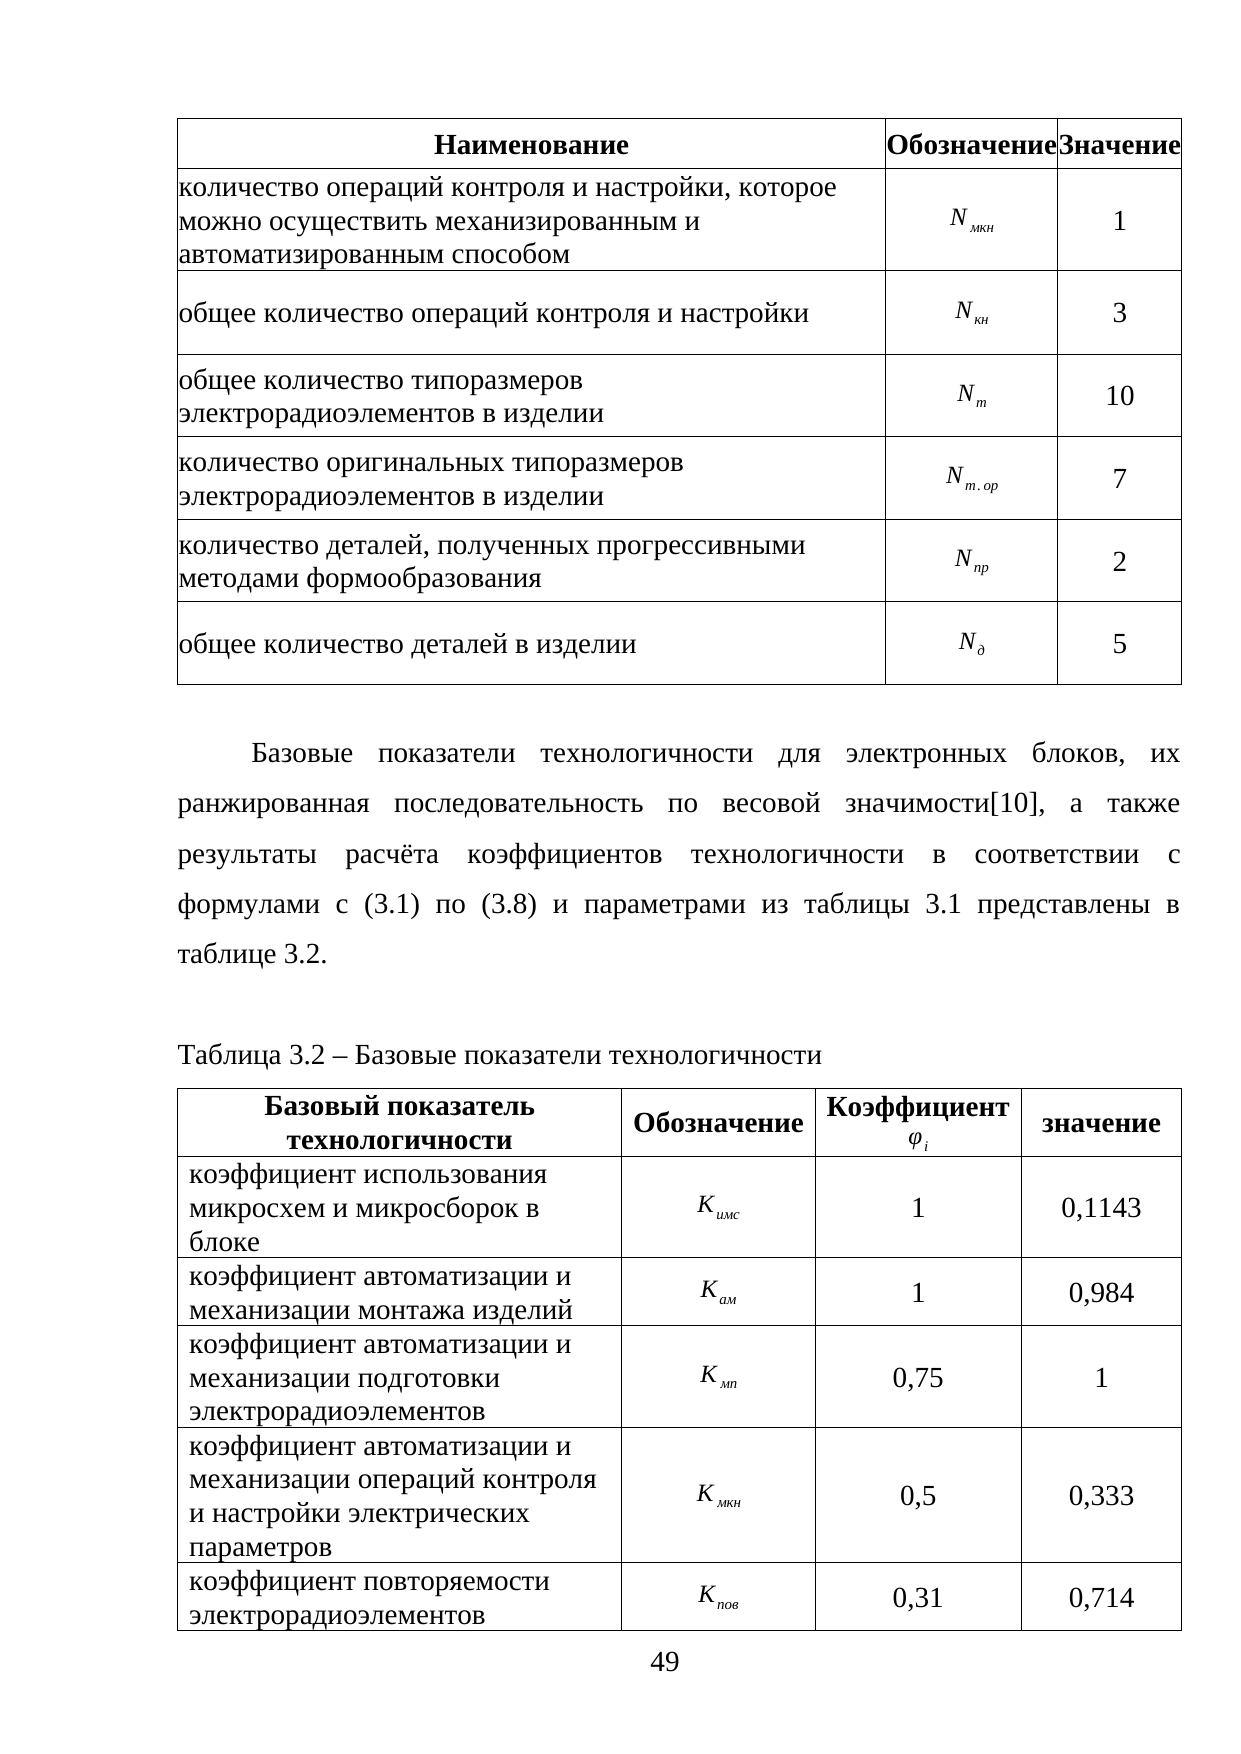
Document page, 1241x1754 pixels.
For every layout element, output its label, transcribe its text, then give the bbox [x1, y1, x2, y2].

table_cell [886, 355, 1057, 436]
table_cell 0,333 [1022, 1428, 1181, 1562]
table_header Обозначение [622, 1089, 815, 1156]
text Базовые показатели технологичности для электронных блоков, их ранжированная последовательность по весовой значимости[10], а также результаты расчёта коэффициентов технологичности в соответствии с формулами с (3.1) по (3.8) и параметрами из таблицы 3.1 представлены в таблице 3.2. [177, 735, 1181, 970]
table_cell [886, 437, 1057, 519]
table_cell 1 [816, 1258, 1021, 1325]
table_cell [886, 169, 1057, 270]
table_cell [622, 1428, 815, 1562]
table_cell 0,31 [816, 1563, 1021, 1630]
table_header Значение [1058, 119, 1181, 168]
table_header значение [1022, 1089, 1181, 1156]
table_cell 7 [1058, 437, 1181, 519]
table_cell общее количество операций контроля и настройки [178, 271, 885, 354]
table_cell [622, 1563, 815, 1630]
table_cell 2 [1058, 520, 1181, 601]
table_cell количество операций контроля и настройки, которое можно осуществить механизированным и автоматизированным способом [178, 169, 885, 270]
table_cell 5 [1058, 602, 1181, 684]
table_cell [622, 1326, 815, 1427]
table_cell 0,984 [1022, 1258, 1181, 1325]
table_cell общее количество деталей в изделии [178, 602, 885, 684]
table_header Базовый показатель технологичности [178, 1089, 621, 1156]
table_cell коэффициент использования микросхем и микросборок в блоке [178, 1157, 621, 1257]
table_cell 1 [1058, 169, 1181, 270]
table_cell 0,714 [1022, 1563, 1181, 1630]
table_cell коэффициент автоматизации и механизации подготовки электрорадиоэлементов [178, 1326, 621, 1427]
table_header Наименование [178, 119, 885, 168]
table_cell коэффициент автоматизации и механизации операций контроля и настройки электрических параметров [178, 1428, 621, 1562]
table_cell 3 [1058, 271, 1181, 354]
table_cell [886, 271, 1057, 354]
table_cell 0,5 [816, 1428, 1021, 1562]
table_cell [886, 520, 1057, 601]
table_cell [622, 1258, 815, 1325]
table_cell 1 [1022, 1326, 1181, 1427]
table_cell [622, 1157, 815, 1257]
table_cell 0,75 [816, 1326, 1021, 1427]
table_cell количество деталей, полученных прогрессивными методами формообразования [178, 520, 885, 601]
table_cell 10 [1058, 355, 1181, 436]
table_cell коэффициент повторяемости электрорадиоэлементов [178, 1563, 621, 1630]
table_cell [886, 602, 1057, 684]
table_cell 1 [816, 1157, 1021, 1257]
table_cell 0,1143 [1022, 1157, 1181, 1257]
table_header Коэффициент [816, 1089, 1021, 1156]
text Таблица 3.2 – Базовые показатели технологичности [177, 1037, 1181, 1071]
table_cell общее количество типоразмеров электрорадиоэлементов в изделии [178, 355, 885, 436]
table_cell коэффициент автоматизации и механизации монтажа изделий [178, 1258, 621, 1325]
table_header Обозначение [886, 119, 1057, 168]
table_cell количество оригинальных типоразмеров электрорадиоэлементов в изделии [178, 437, 885, 519]
